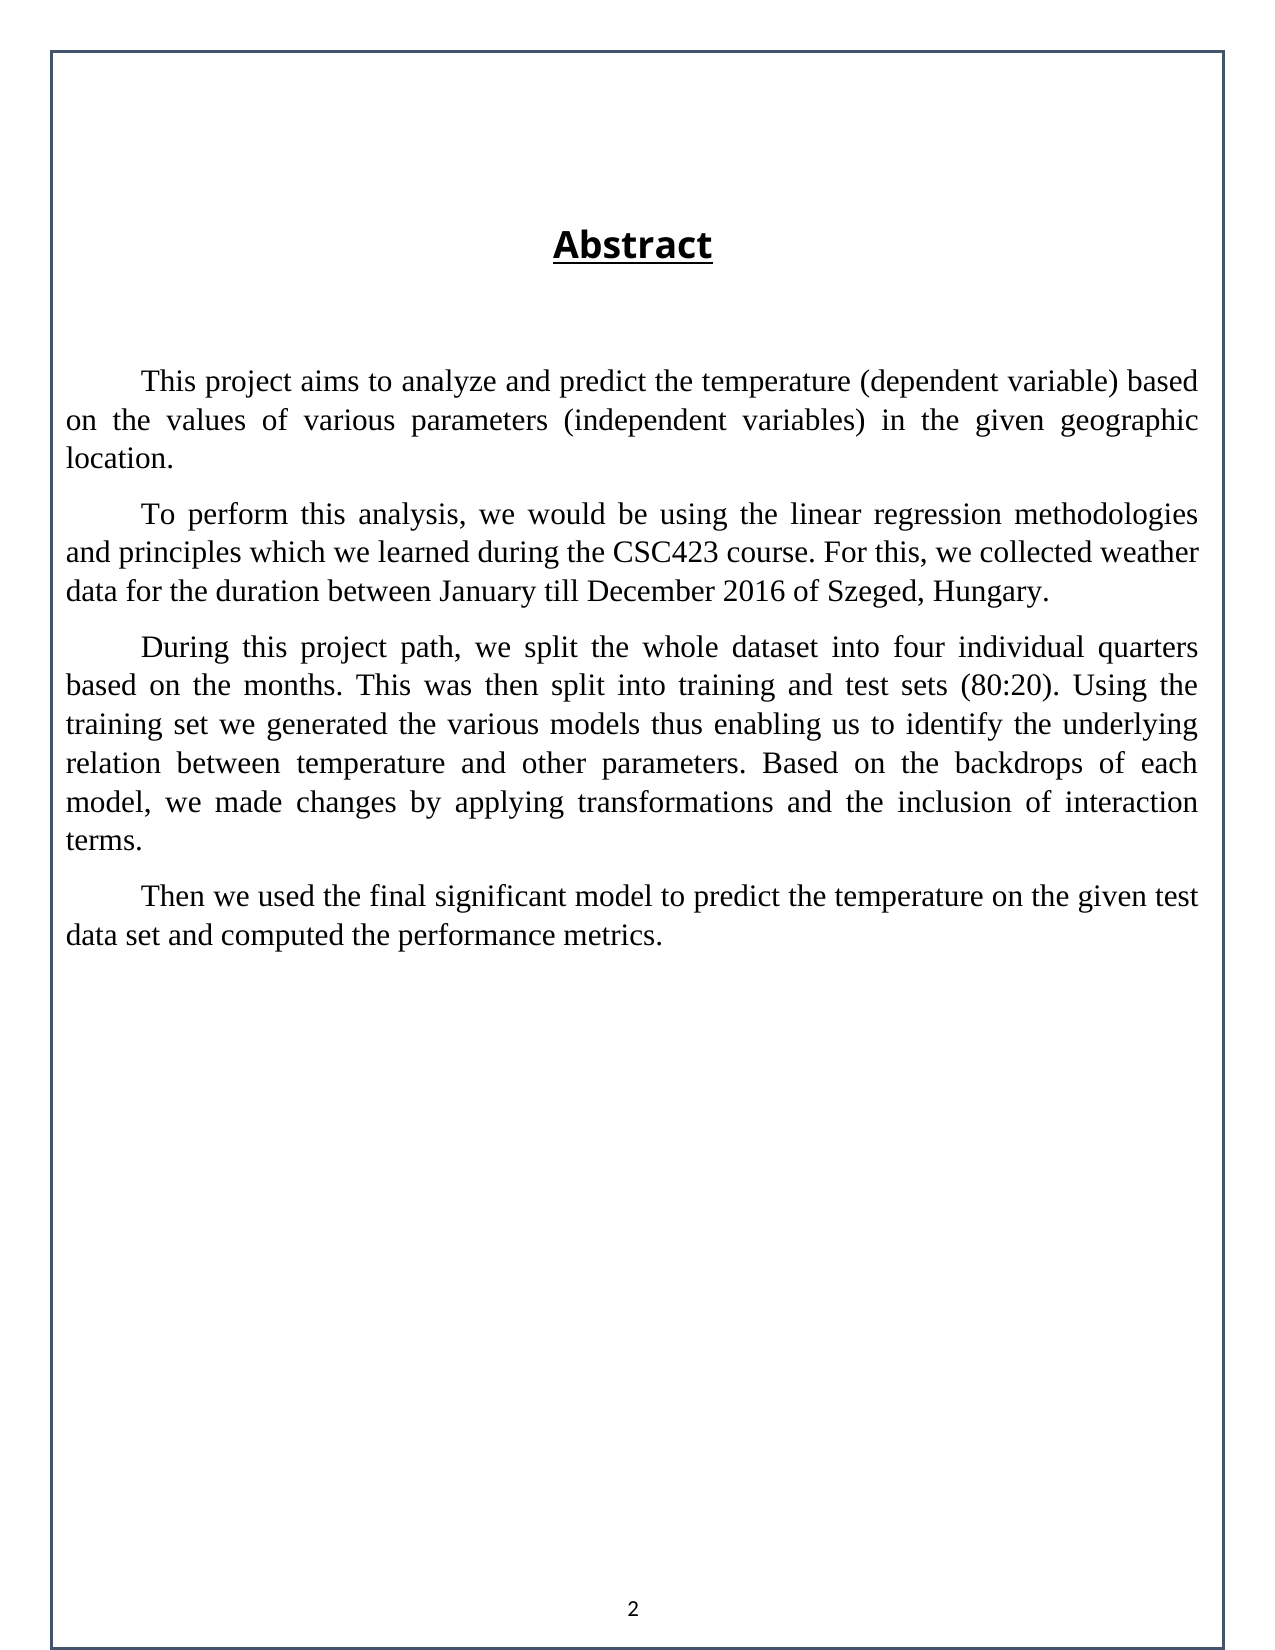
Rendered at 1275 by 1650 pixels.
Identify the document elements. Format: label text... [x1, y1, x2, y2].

text During this project path, we split the whole dataset into four individual quarters based on the months. This was then split into training and test sets (80:20). Using the training set we generated the various models thus enabling us to identify the underlying relation between temperature and other parameters. Based on the backdrops of each model, we made changes by applying transformations and the inclusion of interaction terms. [66, 628, 1200, 858]
text Then we used the final significant model to predict the temperature on the given test data set and computed the performance metrics. [66, 877, 1200, 952]
text This project aims to analyze and predict the temperature (dependent variable) based on the values of various parameters (independent variables) in the given geographic location. [66, 362, 1200, 476]
text Abstract [66, 218, 1200, 269]
text To perform this analysis, we would be using the linear regression methodologies and principles which we learned during the CSC423 course. For this, we collected weather data for the duration between January till December 2016 of Szeged, Hungary. [66, 495, 1200, 608]
